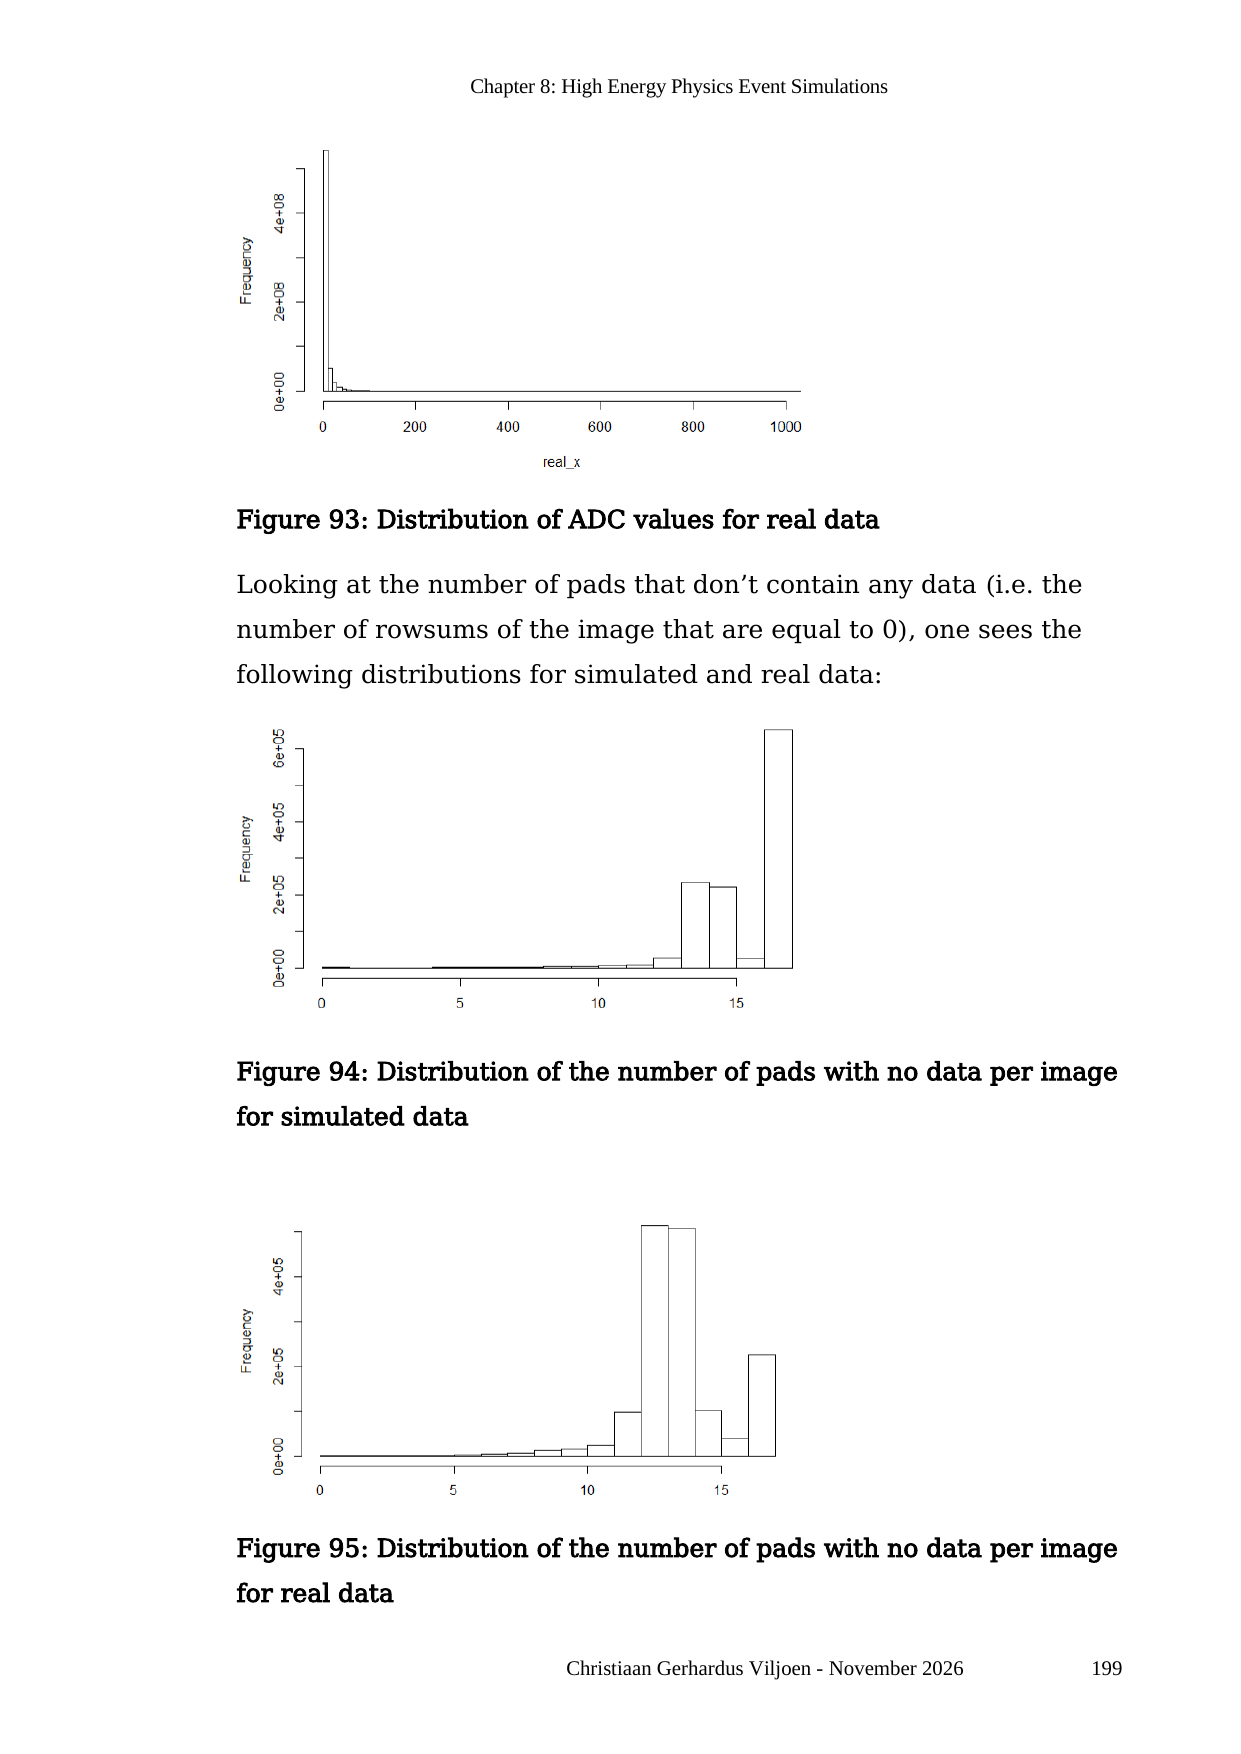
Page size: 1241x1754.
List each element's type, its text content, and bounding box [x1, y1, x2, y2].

picture [236, 135, 817, 476]
picture [236, 716, 829, 1028]
text Looking at the number of pads that don’t contain any data (i.e. the number of rowsums of the image that are equal to 0), one sees the following distributions for simulated and real data: [236, 569, 1122, 689]
picture [236, 1223, 788, 1505]
